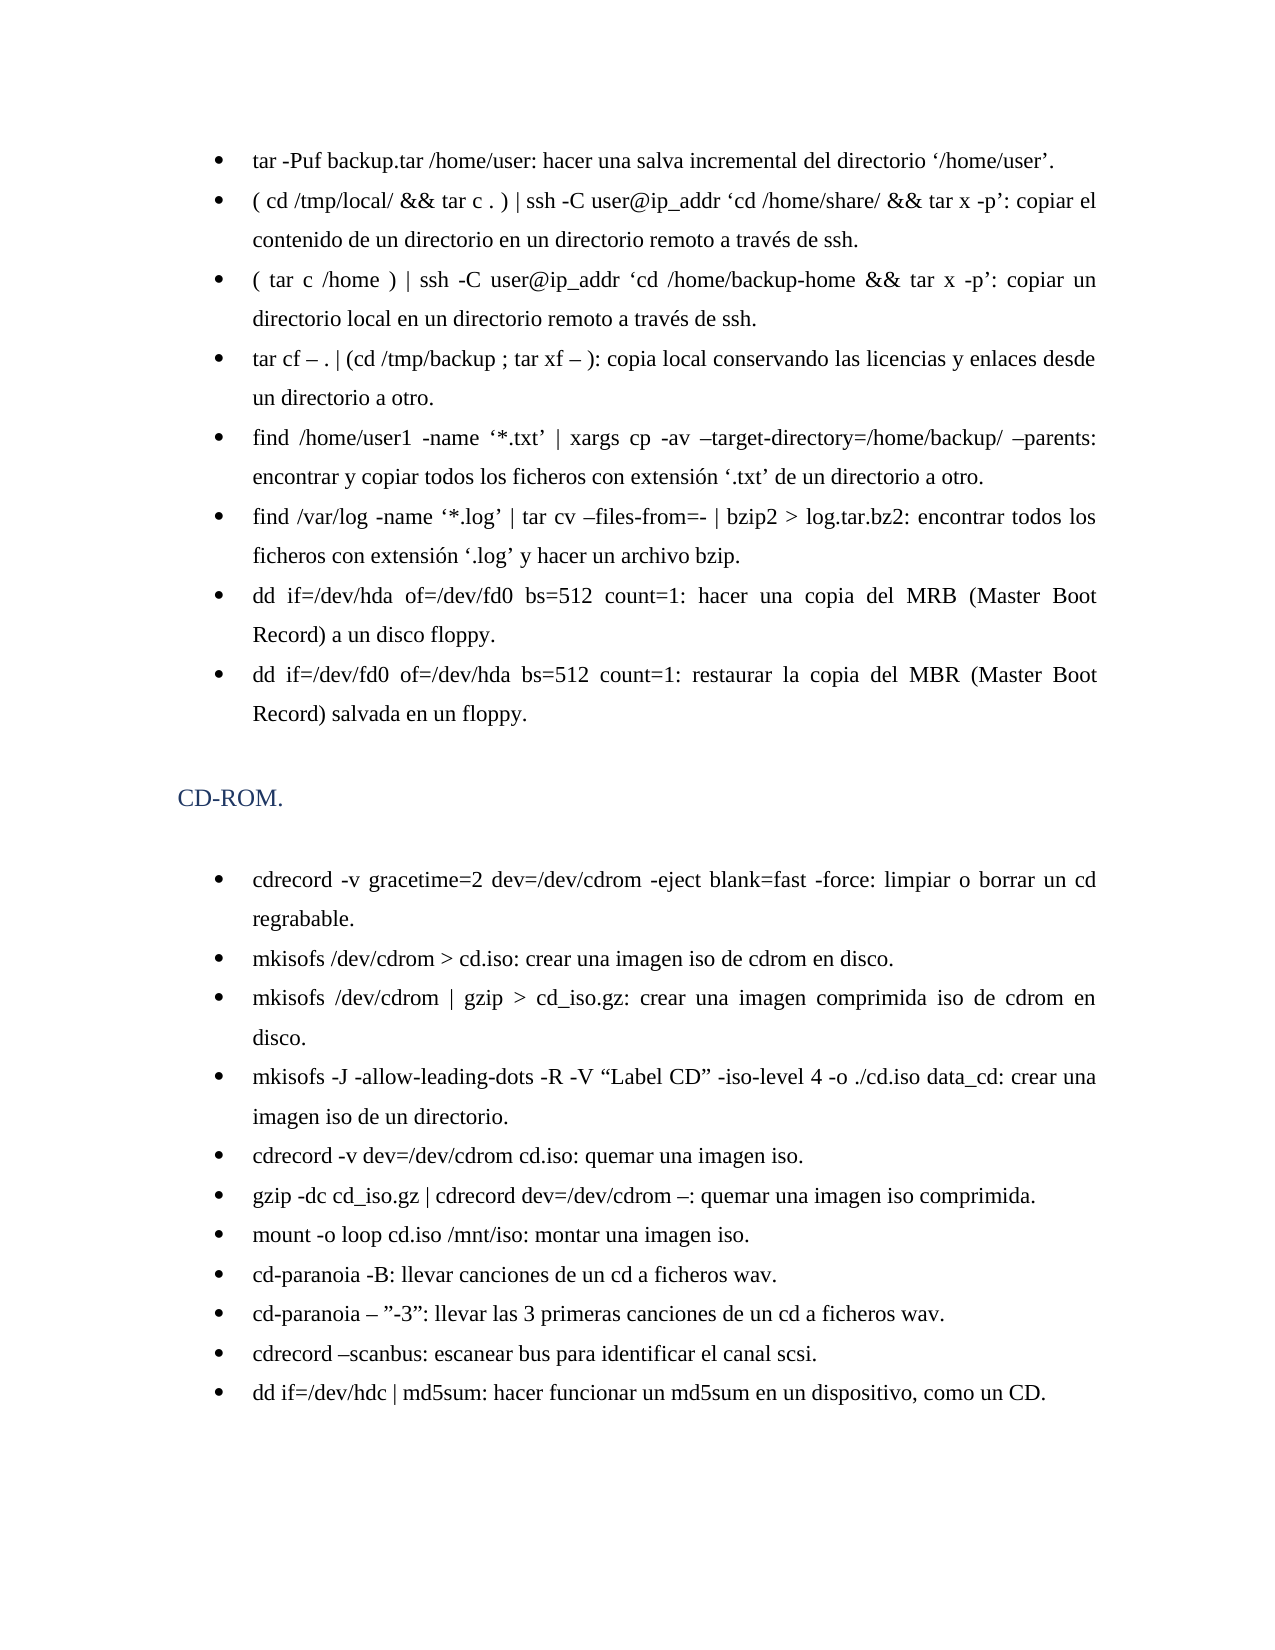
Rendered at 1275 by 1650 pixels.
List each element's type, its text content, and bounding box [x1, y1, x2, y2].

list dd if=/dev/hda of=/dev/fd0 bs=512 count=1: hacer una copia del MRB (Master Boot Record) a un disco floppy. [215, 582, 1098, 648]
list mount -o loop cd.iso /mnt/iso: montar una imagen iso. [215, 1221, 1098, 1248]
list dd if=/dev/fd0 of=/dev/hda bs=512 count=1: restaurar la copia del MBR (Master Boot Record) salvada en un floppy. [215, 661, 1098, 727]
list ( cd /tmp/local/ && tar c . ) | ssh -C user@ip_addr ‘cd /home/share/ && tar x -p’: copiar el contenido de un directorio en un directorio remoto a través de ssh. [215, 187, 1098, 253]
list gzip -dc cd_iso.gz | cdrecord dev=/dev/cdrom –: quemar una imagen iso comprimida. [215, 1182, 1098, 1208]
list mkisofs /dev/cdrom > cd.iso: crear una imagen iso de cdrom en disco. [215, 945, 1098, 971]
list find /home/user1 -name ‘*.txt’ | xargs cp -av –target-directory=/home/backup/ –parents: encontrar y copiar todos los ficheros con extensión ‘.txt’ de un directorio a otro. [215, 424, 1098, 490]
list cd-paranoia – ”-3”: llevar las 3 primeras canciones de un cd a ficheros wav. [215, 1300, 1098, 1327]
list mkisofs -J -allow-leading-dots -R -V “Label CD” -iso-level 4 -o ./cd.iso data_cd: crear una imagen iso de un directorio. [215, 1063, 1098, 1129]
list ( tar c /home ) | ssh -C user@ip_addr ‘cd /home/backup-home && tar x -p’: copiar un directorio local en un directorio remoto a través de ssh. [215, 266, 1098, 332]
list cdrecord -v dev=/dev/cdrom cd.iso: quemar una imagen iso. [215, 1142, 1098, 1169]
list tar cf – . | (cd /tmp/backup ; tar xf – ): copia local conservando las licencias y enlaces desde un directorio a otro. [215, 345, 1098, 411]
list find /var/log -name ‘*.log’ | tar cv –files-from=- | bzip2 > log.tar.bz2: encontrar todos los ficheros con extensión ‘.log’ y hacer un archivo bzip. [215, 503, 1098, 569]
list dd if=/dev/hdc | md5sum: hacer funcionar un md5sum en un dispositivo, como un CD. [215, 1379, 1098, 1406]
list cd-paranoia -B: llevar canciones de un cd a ficheros wav. [215, 1261, 1098, 1287]
list cdrecord -v gracetime=2 dev=/dev/cdrom -eject blank=fast -force: limpiar o borrar un cd regrabable. [215, 866, 1098, 932]
list mkisofs /dev/cdrom | gzip > cd_iso.gz: crear una imagen comprimida iso de cdrom en disco. [215, 984, 1098, 1050]
list cdrecord –scanbus: escanear bus para identificar el canal scsi. [215, 1340, 1098, 1366]
list tar -Puf backup.tar /home/user: hacer una salva incremental del directorio ‘/home/user’. [215, 148, 1098, 174]
subtitle CD-ROM. [177, 783, 1098, 812]
